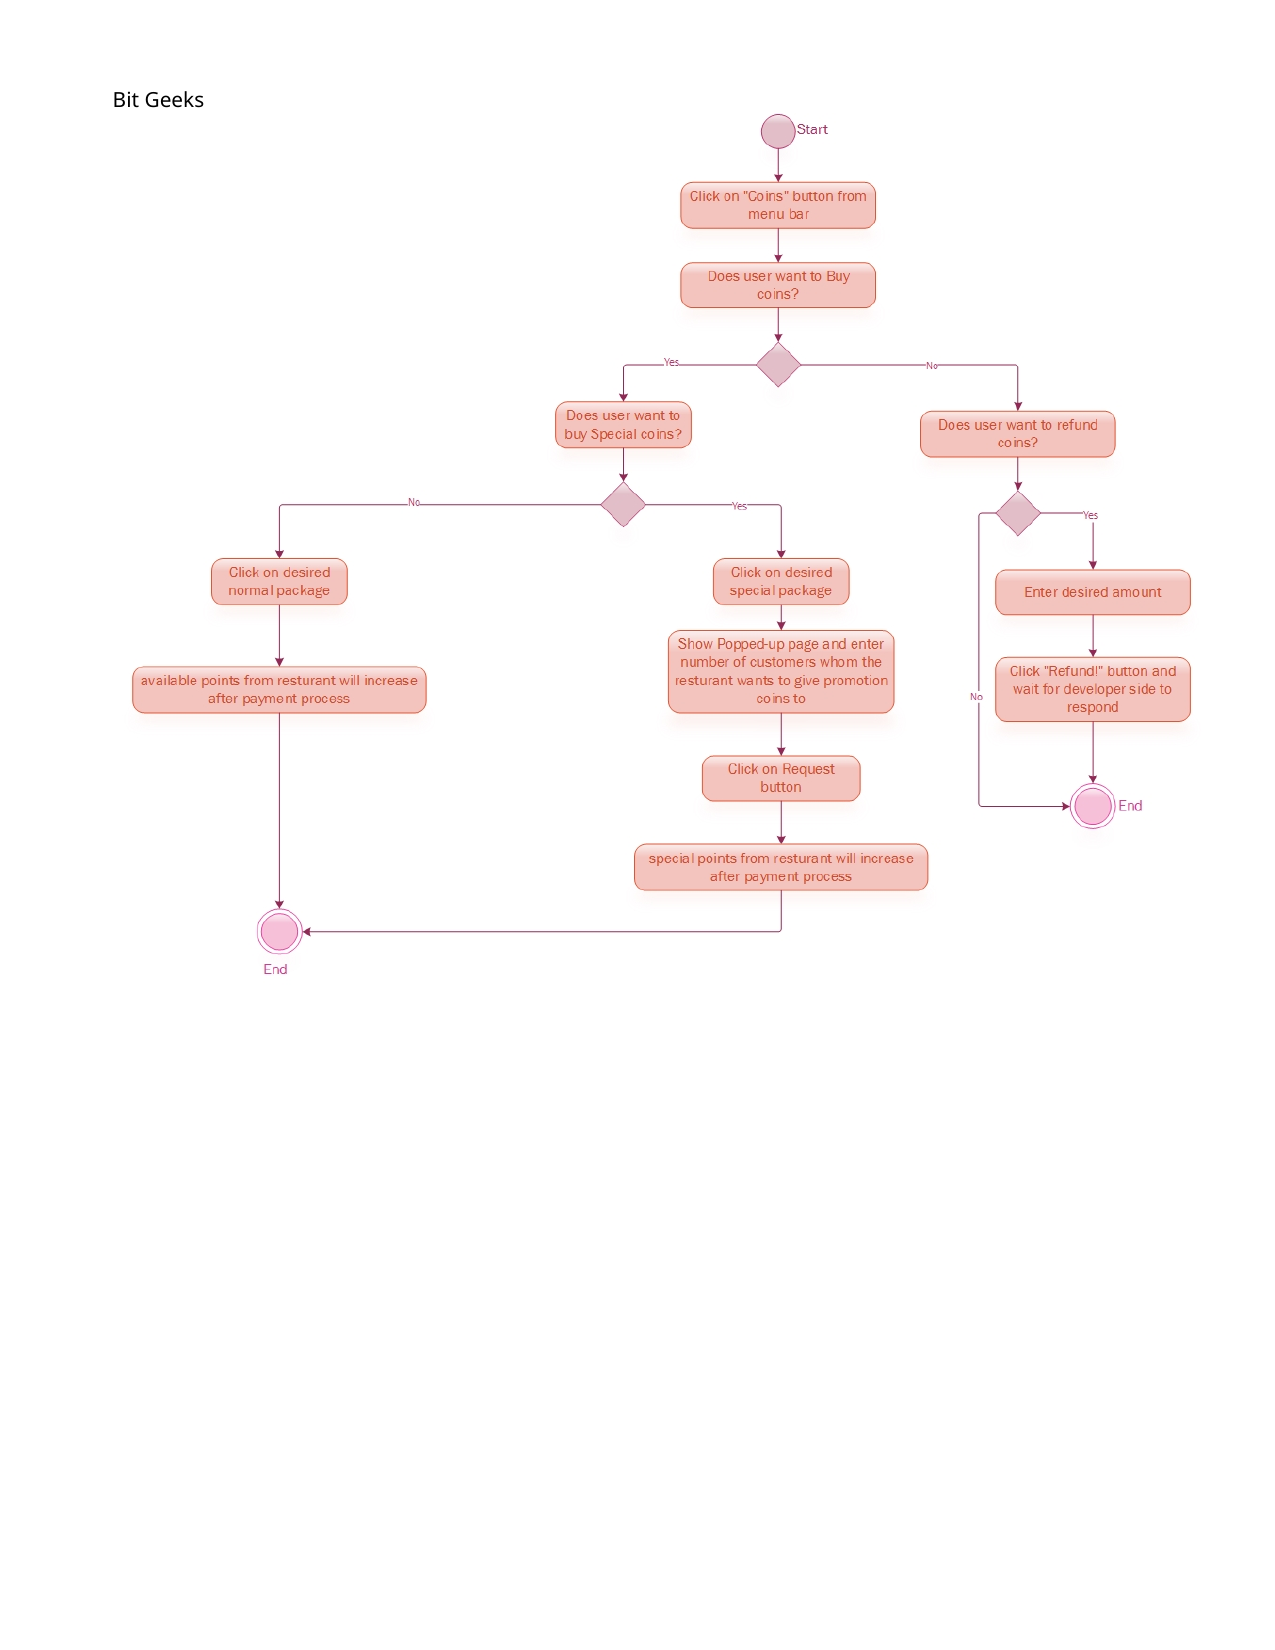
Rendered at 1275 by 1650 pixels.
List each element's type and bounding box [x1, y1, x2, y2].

picture [112, 113, 1210, 985]
